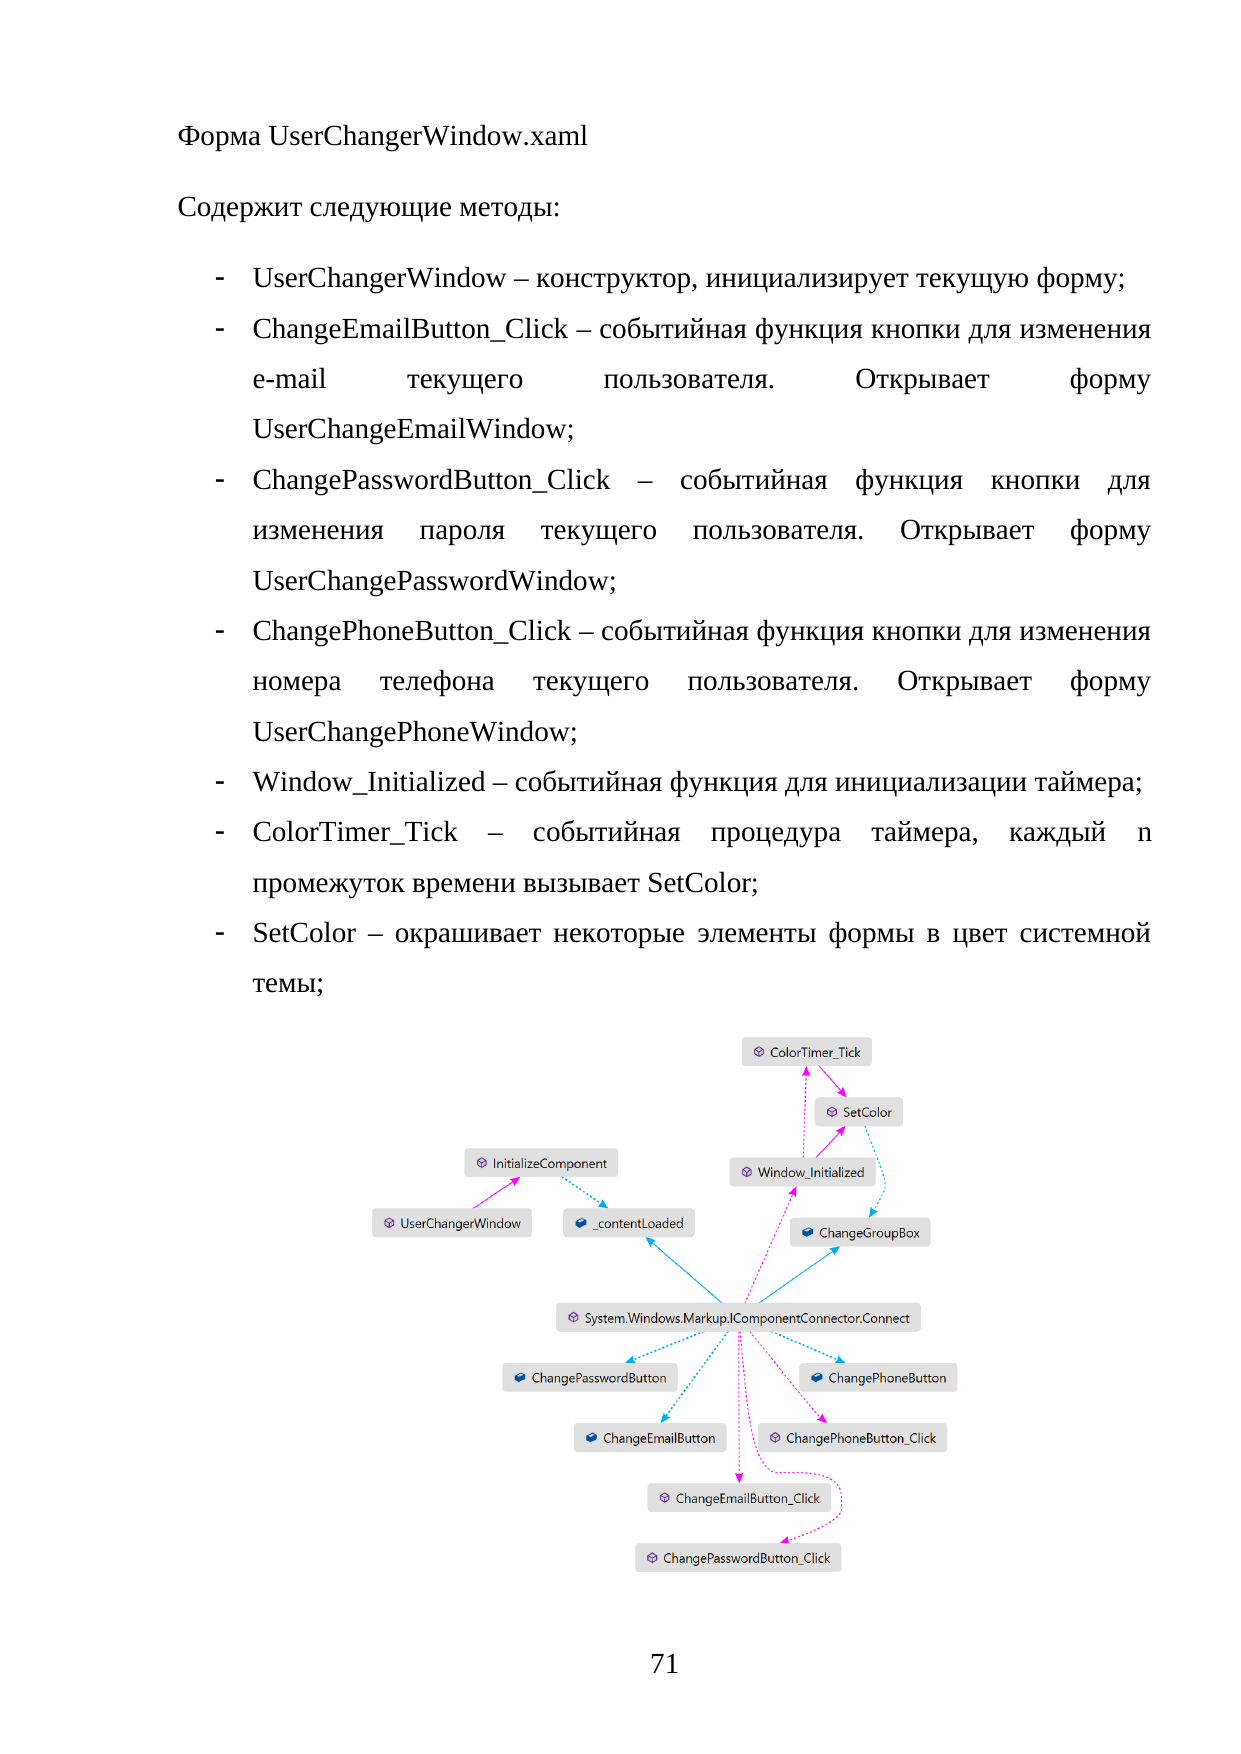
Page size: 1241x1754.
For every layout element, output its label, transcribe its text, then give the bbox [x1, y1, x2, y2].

list ChangePasswordButton_Click – событийная функция кнопки для изменения пароля текущего пользователя. Открывает форму UserChangePasswordWindow; [215, 462, 1152, 596]
list ChangePhoneButton_Click – событийная функция кнопки для изменения номера телефона текущего пользователя. Открывает форму UserChangePhoneWindow; [215, 613, 1152, 747]
text Содержит следующие методы: [177, 189, 1152, 223]
list SetColor – окрашивает некоторые элементы формы в цвет системной темы; [215, 915, 1152, 999]
list ColorTimer_Tick – событийная процедура таймера, каждый n промежуток времени вызывает SetColor; [215, 814, 1152, 898]
list Window_Initialized – событийная функция для инициализации таймера; [215, 764, 1152, 798]
picture [371, 1036, 958, 1572]
text Форма UserChangerWindow.xaml [177, 118, 1152, 152]
list UserChangerWindow – конструктор, инициализирует текущую форму; [215, 260, 1152, 294]
list ChangeEmailButton_Click – событийная функция кнопки для изменения e-mail текущего пользователя. Открывает форму UserChangeEmailWindow; [215, 311, 1152, 445]
